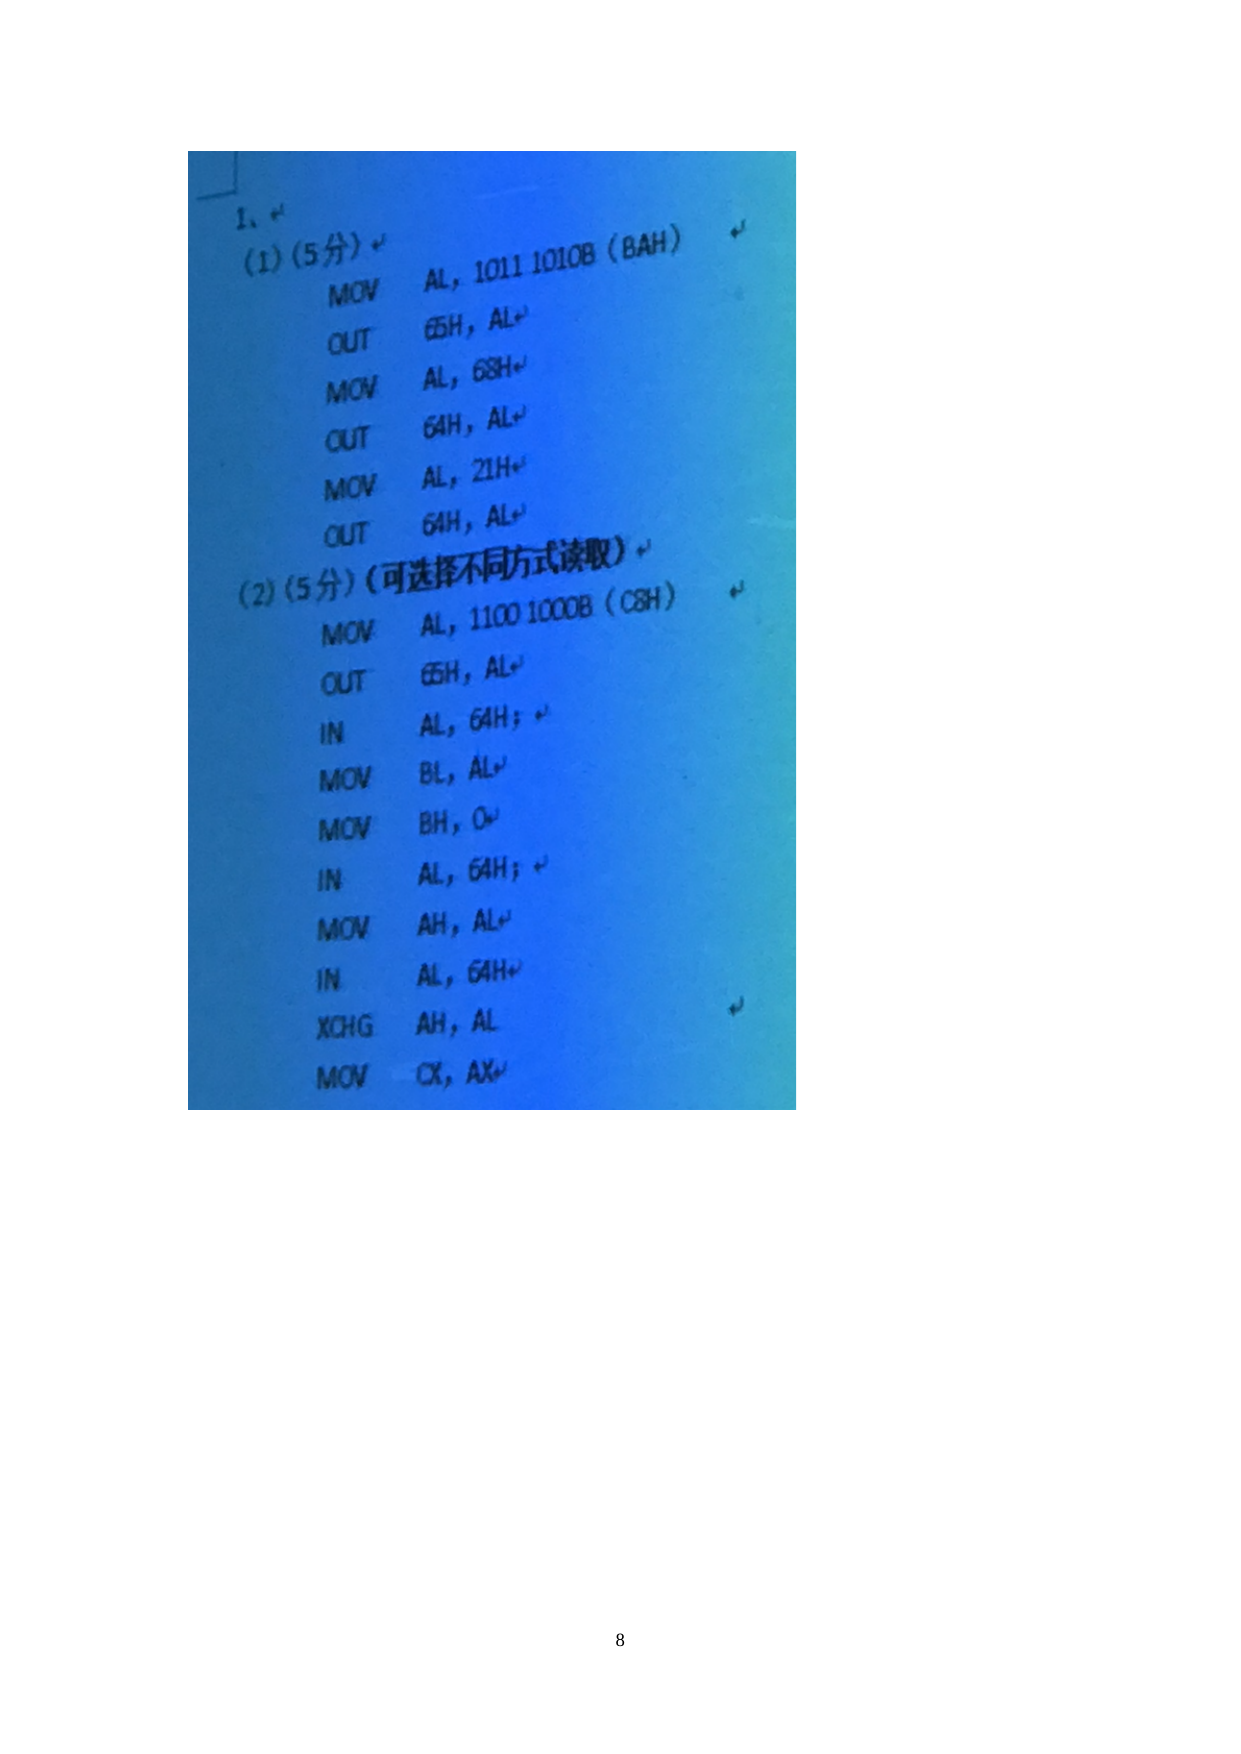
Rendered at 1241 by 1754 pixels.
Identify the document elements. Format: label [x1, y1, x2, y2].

picture [188, 151, 797, 1110]
